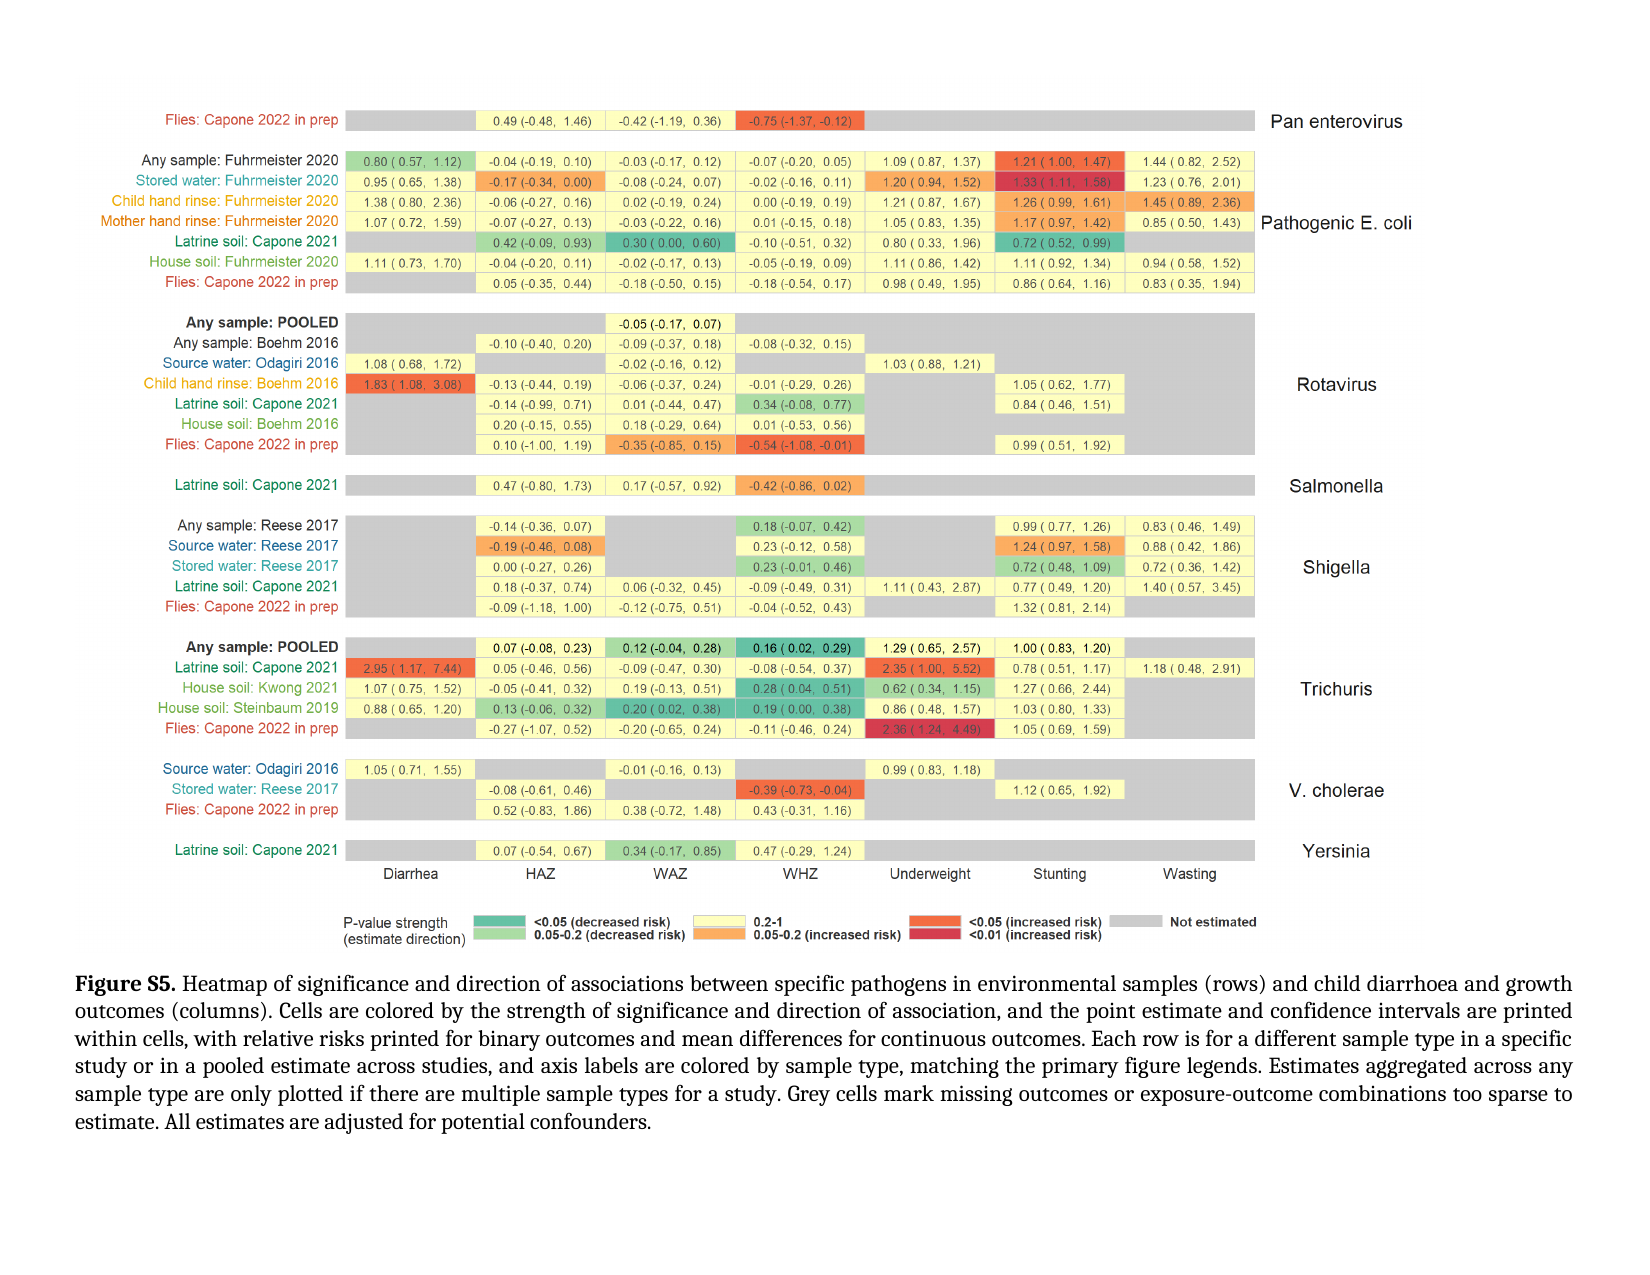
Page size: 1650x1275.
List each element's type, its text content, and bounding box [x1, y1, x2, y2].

text Figure S5. Heatmap of significance and direction of associations between specific pathogens in environmental samples (rows) and child diarrhoea and growth outcomes (columns). Cells are colored by the strength of significance and direction of association, and the point estimate and confidence intervals are printed within cells, with relative risks printed for binary outcomes and mean differences for continuous outcomes. Each row is for a different sample type in a specific study or in a pooled estimate across studies, and axis labels are colored by sample type, matching the primary figure legends. Estimates aggregated across any sample type are only plotted if there are multiple sample types for a study. Grey cells mark missing outcomes or exposure-outcome combinations too sparse to estimate. All estimates are adjusted for potential confounders. [75, 970, 1575, 1135]
picture [75, 75, 1425, 953]
